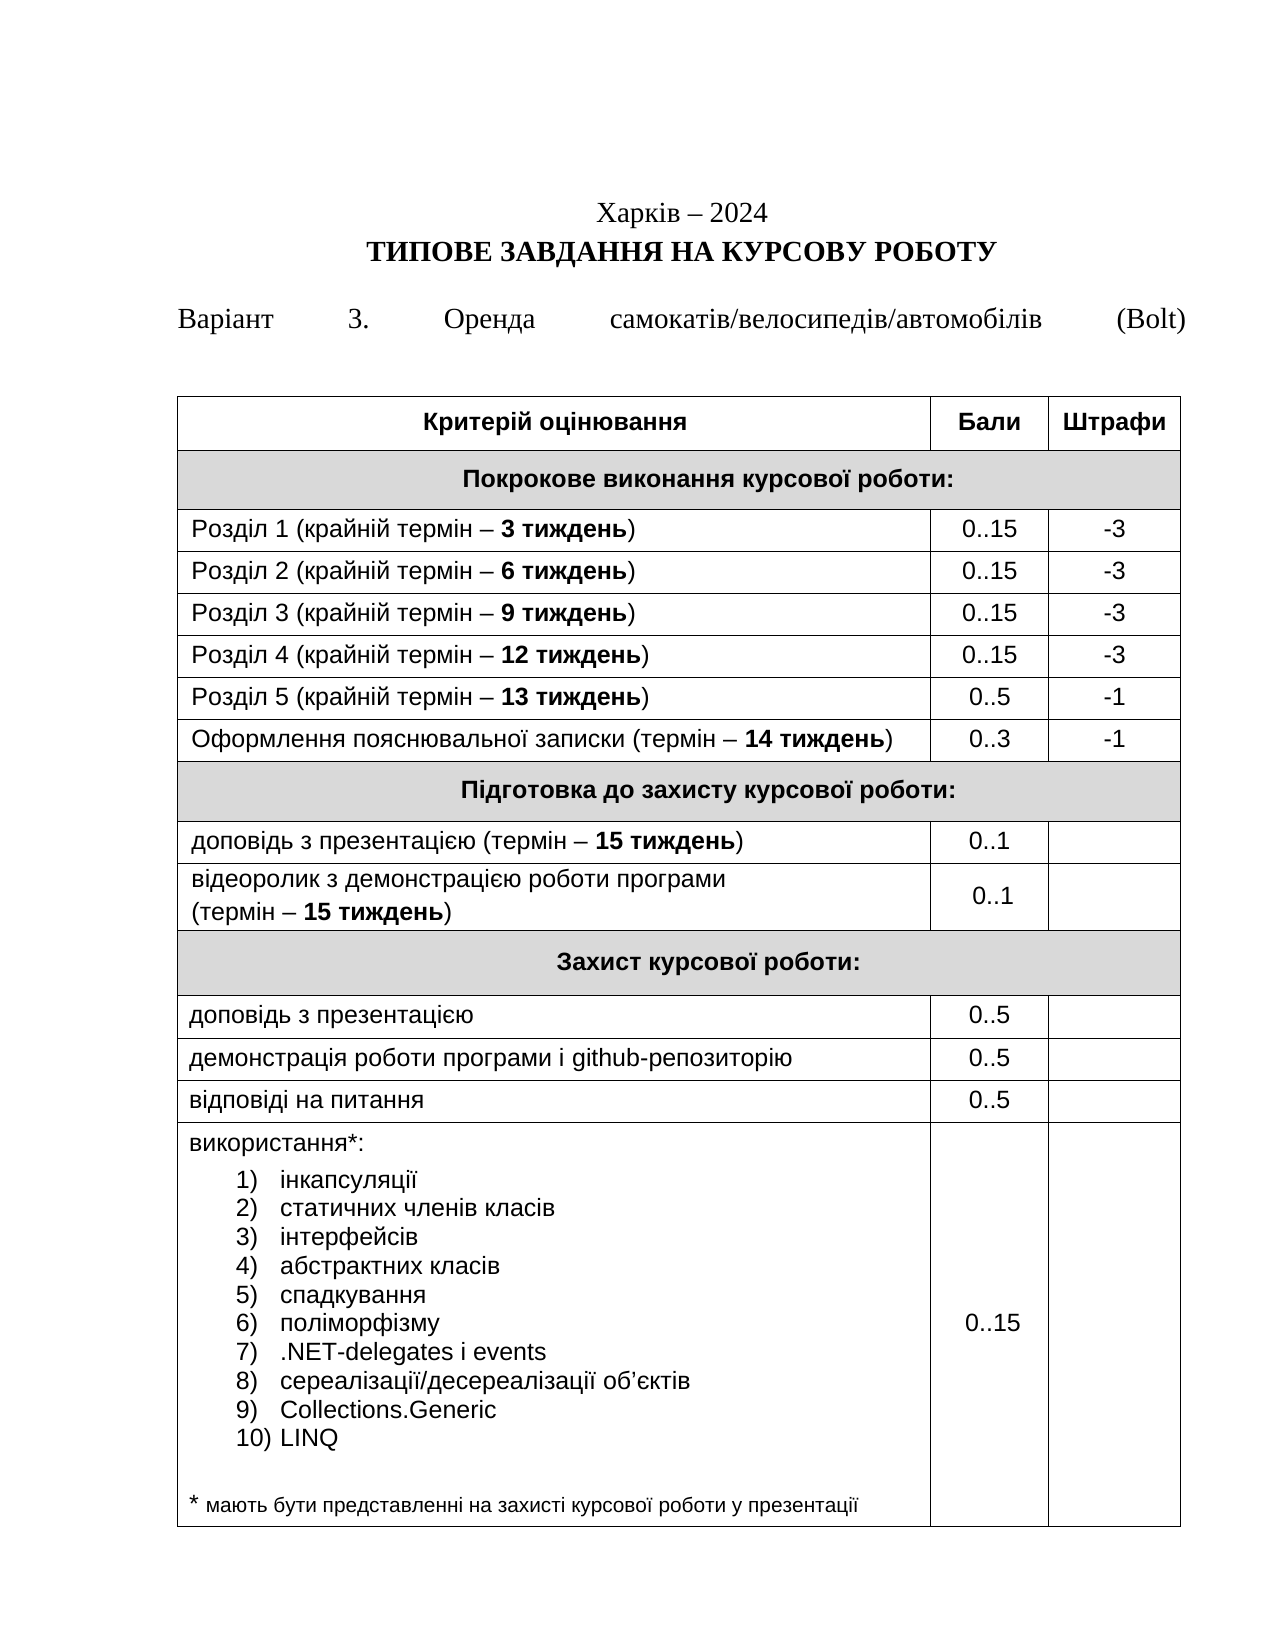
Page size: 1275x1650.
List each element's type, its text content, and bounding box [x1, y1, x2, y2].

table_cell відеоролик з демонстрацією роботи програми (термін – 15 тиждень) [178, 864, 930, 930]
table_header Бали [931, 397, 1048, 450]
table_header Критерій оцінювання [178, 397, 930, 450]
table_cell -3 [1049, 510, 1180, 551]
table_cell [1049, 1081, 1180, 1122]
text ТИПОВЕ ЗАВДАННЯ НА КУРСОВУ РОБОТУ [177, 234, 1186, 267]
table_cell 0..15 [931, 594, 1048, 635]
table_cell 0..5 [931, 1039, 1048, 1080]
table_cell 0..5 [931, 996, 1048, 1037]
table_cell 0..15 [931, 1123, 1048, 1526]
table_cell [1049, 864, 1180, 930]
table_cell 0..5 [931, 1081, 1048, 1122]
table_cell -1 [1049, 678, 1180, 719]
table_cell Оформлення пояснювальної записки (термін – 14 тиждень) [178, 720, 930, 761]
table_cell відповіді на питання [178, 1081, 930, 1122]
table_cell Захист курсової роботи: [178, 931, 1180, 995]
table_cell 0..15 [931, 552, 1048, 593]
table_header Штрафи [1049, 397, 1180, 450]
table_cell -3 [1049, 552, 1180, 593]
table_cell [1049, 1123, 1180, 1526]
table_cell 0..1 [931, 822, 1048, 863]
table_cell 0..3 [931, 720, 1048, 761]
table_cell доповідь з презентацією [178, 996, 930, 1037]
table_cell доповідь з презентацією (термін – 15 тиждень) [178, 822, 930, 863]
table_cell 0..5 [931, 678, 1048, 719]
table_cell Розділ 5 (крайній термін – 13 тиждень) [178, 678, 930, 719]
table_cell Розділ 2 (крайній термін – 6 тиждень) [178, 552, 930, 593]
table_cell демонстрація роботи програми і github-репозиторію [178, 1039, 930, 1080]
table_cell [1049, 996, 1180, 1037]
table_cell [1049, 822, 1180, 863]
table_cell -3 [1049, 636, 1180, 677]
table_cell -3 [1049, 594, 1180, 635]
table_cell -1 [1049, 720, 1180, 761]
table_cell Покрокове виконання курсової роботи: [178, 451, 1180, 509]
table_cell 0..15 [931, 510, 1048, 551]
table_cell Розділ 1 (крайній термін – 3 тиждень) [178, 510, 930, 551]
text Харків – 2024 [177, 195, 1186, 229]
table_cell 0..15 [931, 636, 1048, 677]
table_cell [1049, 1039, 1180, 1080]
table_cell Підготовка до захисту курсової роботи: [178, 762, 1180, 821]
text Варіант 3. Оренда самокатів/велосипедів/автомобілів (Bolt) [177, 301, 1186, 362]
table_cell Розділ 3 (крайній термін – 9 тиждень) [178, 594, 930, 635]
table_cell використання*: інкапсуляції статичних членів класів інтерфейсів абстрактних класів спадкування поліморфізму .NET-delegates і events сереалізації/десереалізації об’єктів Collections.Generic LINQ * мають бути представленні на захисті курсової роботи у презентації [178, 1123, 930, 1526]
table_cell 0..1 [931, 864, 1048, 930]
table_cell Розділ 4 (крайній термін – 12 тиждень) [178, 636, 930, 677]
